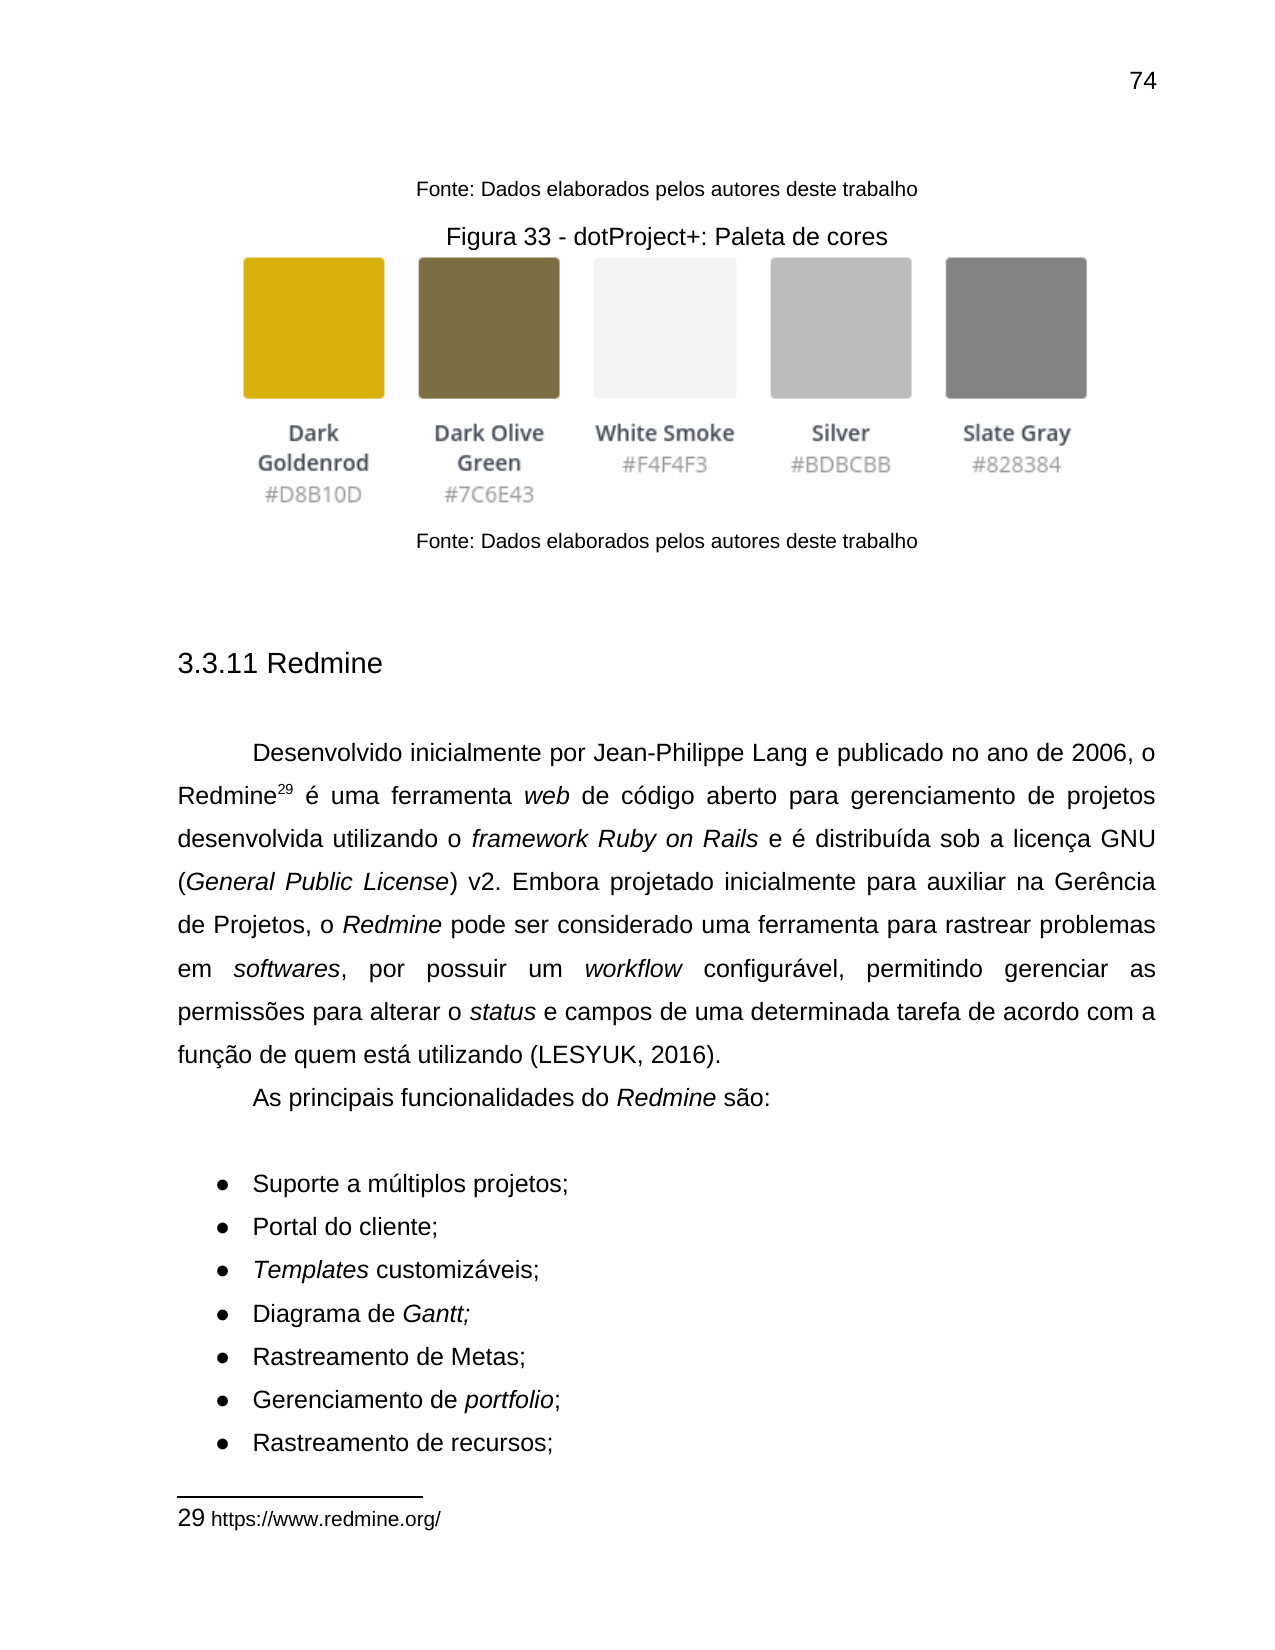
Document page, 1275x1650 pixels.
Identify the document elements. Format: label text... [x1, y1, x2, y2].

list Rastreamento de recursos; [215, 1428, 1157, 1457]
list Diagrama de Gantt; [215, 1298, 1157, 1327]
text Figura 33 - dotProject+: Paleta de cores [177, 222, 1157, 251]
text Fonte: Dados elaborados pelos autores deste trabalho [177, 529, 1157, 553]
picture [236, 250, 1098, 515]
text Desenvolvido inicialmente por Jean-Philippe Lang e publicado no ano de 2006, o Redmine é uma ferramenta web de código aberto para gerenciamento de projetos desenvolvida utilizando o framework Ruby on Rails e é distribuída sob a licença GNU (General Public License) v2. Embora projetado inicialmente para auxiliar na Gerência de Projetos, o Redmine pode ser considerado uma ferramenta para rastrear problemas em softwares, por possuir um workflow configurável, permitindo gerenciar as permissões para alterar o status e campos de uma determinada tarefa de acordo com a função de quem está utilizando (LESYUK, 2016). [177, 738, 1157, 1068]
subtitle 3.3.11 Redmine [177, 646, 1157, 680]
list Templates customizáveis; [215, 1255, 1157, 1284]
list Gerenciamento de portfolio; [215, 1385, 1157, 1413]
text Fonte: Dados elaborados pelos autores deste trabalho [177, 177, 1157, 201]
list Portal do cliente; [215, 1212, 1157, 1241]
text As principais funcionalidades do Redmine são: [177, 1083, 1157, 1112]
list Suporte a múltiplos projetos; [215, 1169, 1157, 1198]
list Rastreamento de Metas; [215, 1342, 1157, 1370]
